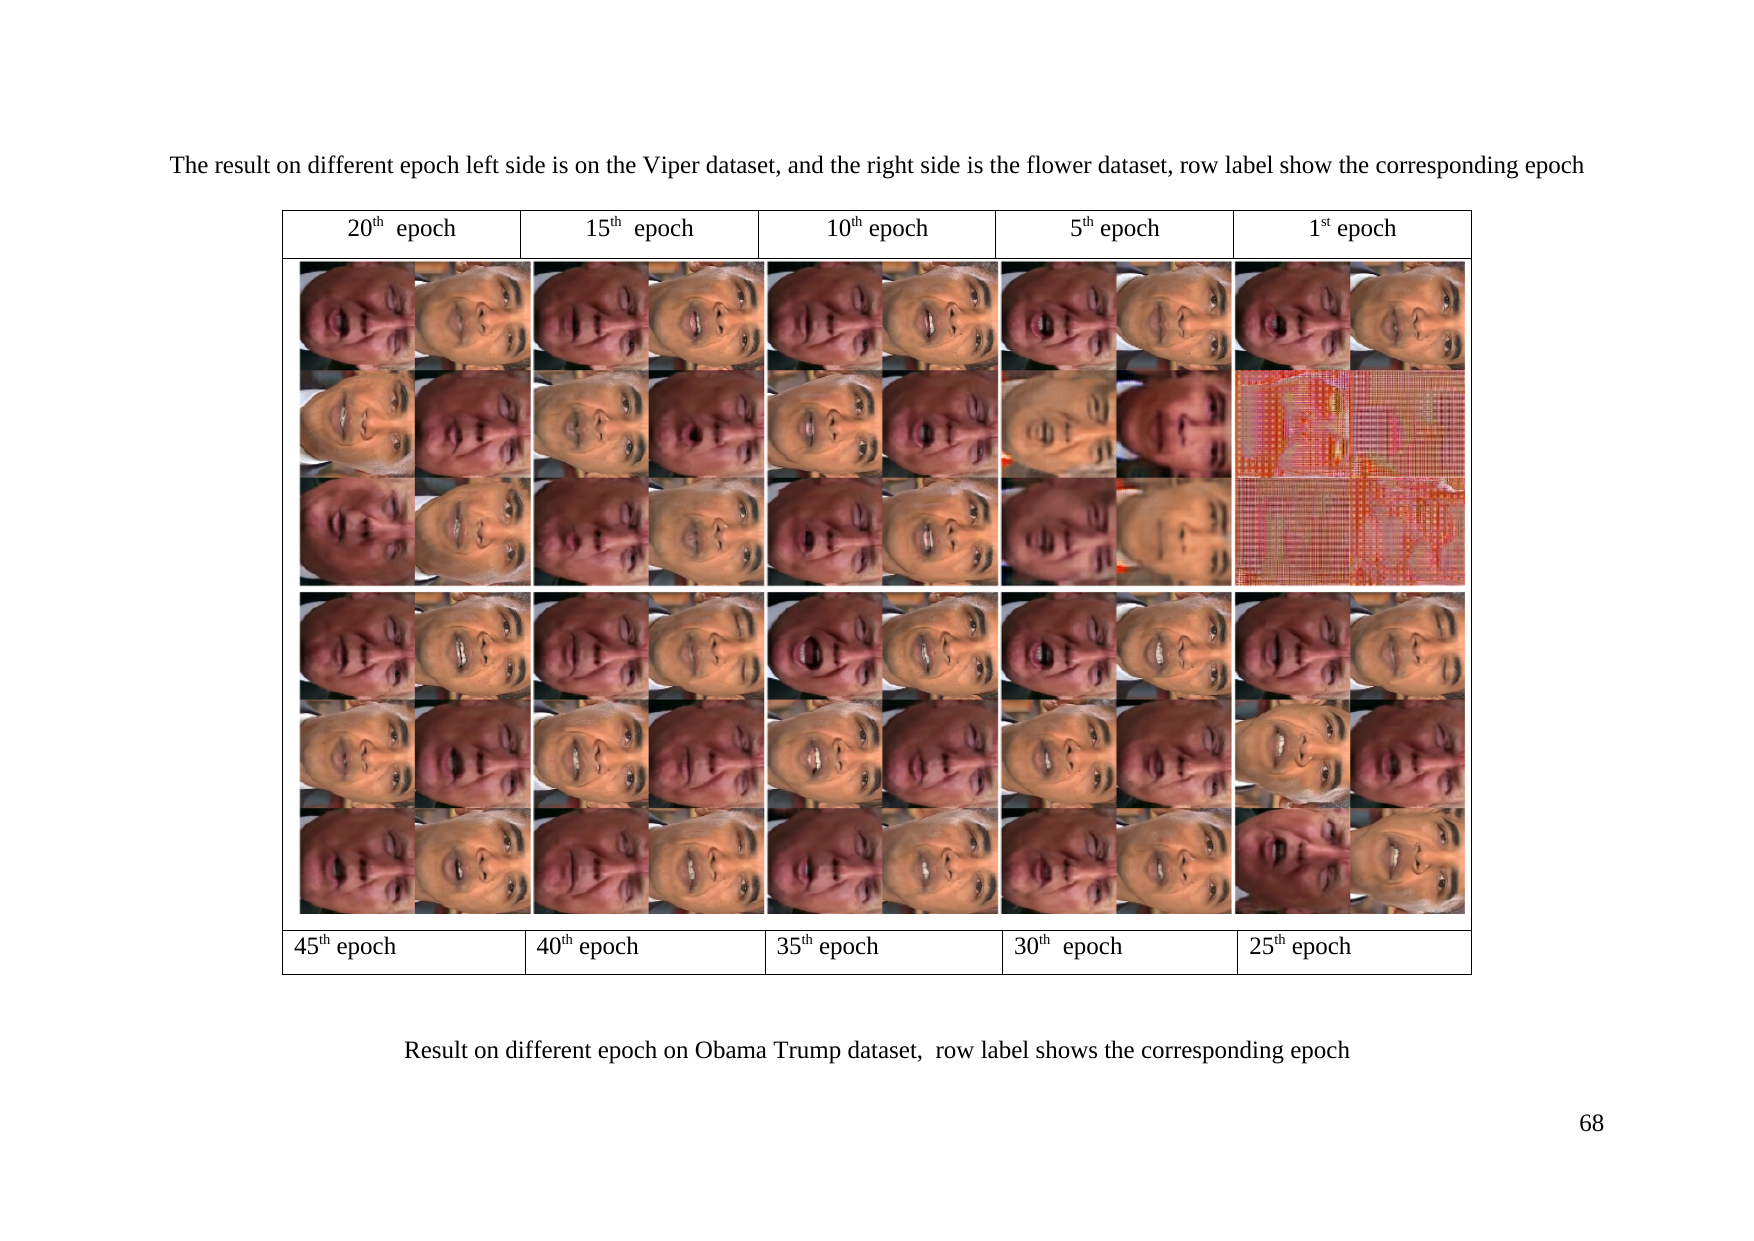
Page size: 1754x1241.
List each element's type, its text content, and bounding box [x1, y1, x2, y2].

table_cell 40th epoch [526, 931, 765, 974]
table_header 10th epoch [759, 211, 995, 258]
picture [300, 261, 1464, 914]
table_header 5th epoch [996, 211, 1233, 258]
text Result on different epoch on Obama Trump dataset, row label shows the corresponding epoch [150, 1035, 1604, 1064]
table_header 1st epoch [1234, 211, 1471, 258]
table_cell 45th epoch [283, 931, 525, 974]
table_header 15th epoch [521, 211, 758, 258]
table_header 20th epoch [283, 211, 520, 258]
text The result on different epoch left side is on the Viper dataset, and the right side is the flower dataset, row label show the corresponding epoch [150, 150, 1604, 179]
table_cell [283, 259, 1471, 930]
table_cell 30th epoch [1003, 931, 1237, 974]
table_cell 35th epoch [766, 931, 1002, 974]
table_cell 25th epoch [1238, 931, 1471, 974]
